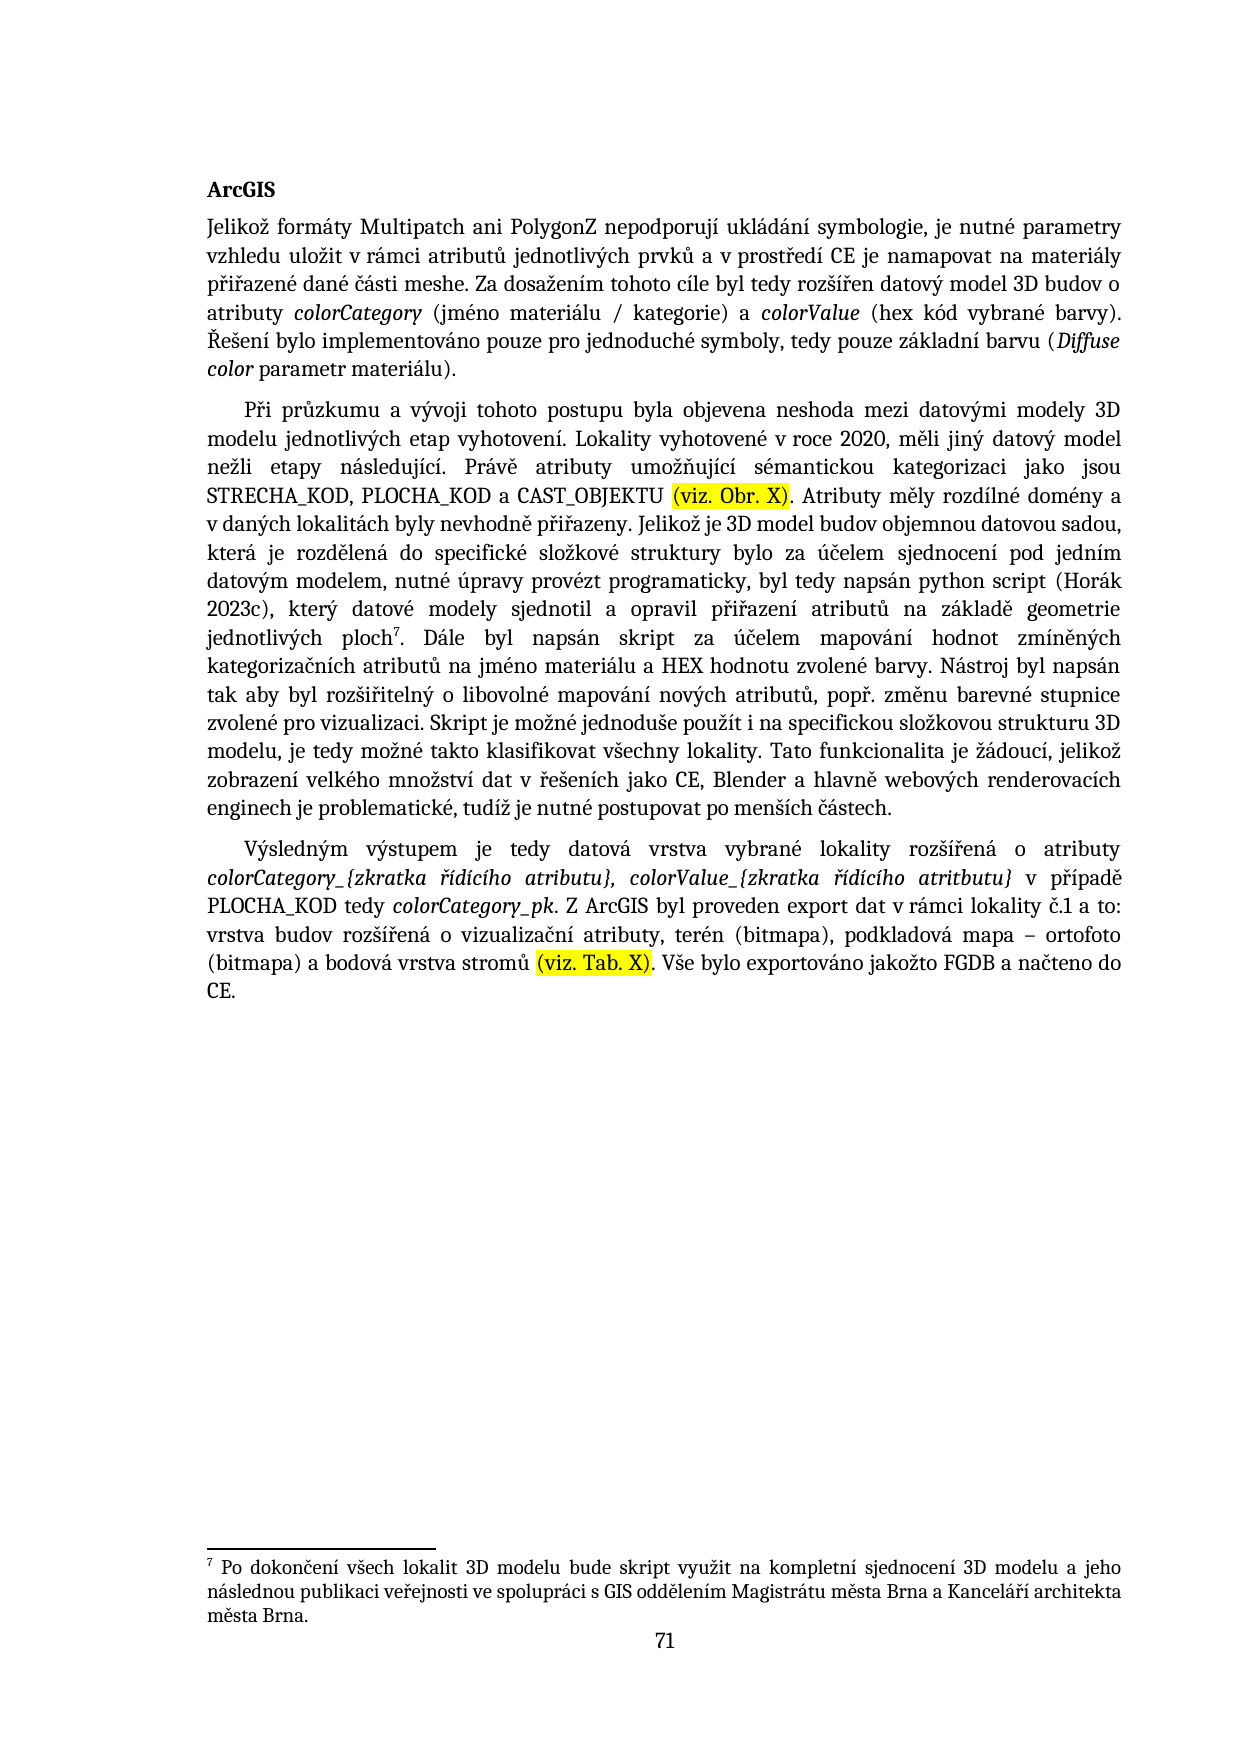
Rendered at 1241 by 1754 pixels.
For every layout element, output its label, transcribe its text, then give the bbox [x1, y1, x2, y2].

text Při průzkumu a vývoji tohoto postupu byla objevena neshoda mezi datovými modely 3D modelu jednotlivých etap vyhotovení. Lokality vyhotovené v roce 2020, měli jiný datový model nežli etapy následující. Právě atributy umožňující sémantickou kategorizaci jako jsou STRECHA_KOD, PLOCHA_KOD a CAST_OBJEKTU (viz. Obr. X). Atributy měly rozdílné domény a v daných lokalitách byly nevhodně přiřazeny. Jelikož je 3D model budov objemnou datovou sadou, která je rozdělená do specifické složkové struktury bylo za účelem sjednocení pod jedním datovým modelem, nutné úpravy provézt programaticky, byl tedy napsán python script (Horák 2023c), který datové modely sjednotil a opravil přiřazení atributů na základě geometrie jednotlivých ploch. Dále byl napsán skript za účelem mapování hodnot zmíněných kategorizačních atributů na jméno materiálu a HEX hodnotu zvolené barvy. Nástroj byl napsán tak aby byl rozšiřitelný o libovolné mapování nových atributů, popř. změnu barevné stupnice zvolené pro vizualizaci. Skript je možné jednoduše použít i na specifickou složkovou strukturu 3D modelu, je tedy možné takto klasifikovat všechny lokality. Tato funkcionalita je žádoucí, jelikož zobrazení velkého množství dat v řešeních jako CE, Blender a hlavně webových renderovacích enginech je problematické, tudíž je nutné postupovat po menších částech. [207, 397, 1122, 822]
text Výsledným výstupem je tedy datová vrstva vybrané lokality rozšířená o atributy colorCategory_{zkratka řídícího atributu}, colorValue_{zkratka řídícího atritbutu} v případě PLOCHA_KOD tedy colorCategory_pk. Z ArcGIS byl proveden export dat v rámci lokality č.1 a to: vrstva budov rozšířená o vizualizační atributy, terén (bitmapa), podkladová mapa – ortofoto (bitmapa) a bodová vrstva stromů (viz. Tab. X). Vše bylo exportováno jakožto FGDB a načteno do CE. [207, 836, 1122, 1005]
text Jelikož formáty Multipatch ani PolygonZ nepodporují ukládání symbologie, je nutné parametry vzhledu uložit v rámci atributů jednotlivých prvků a v prostředí CE je namapovat na materiály přiřazené dané části meshe. Za dosažením tohoto cíle byl tedy rozšířen datový model 3D budov o atributy colorCategory (jméno materiálu / kategorie) a colorValue (hex kód vybrané barvy). Řešení bylo implementováno pouze pro jednoduché symboly, tedy pouze základní barvu (Diffuse color parametr materiálu). [207, 214, 1122, 382]
text ArcGIS [207, 177, 1122, 203]
